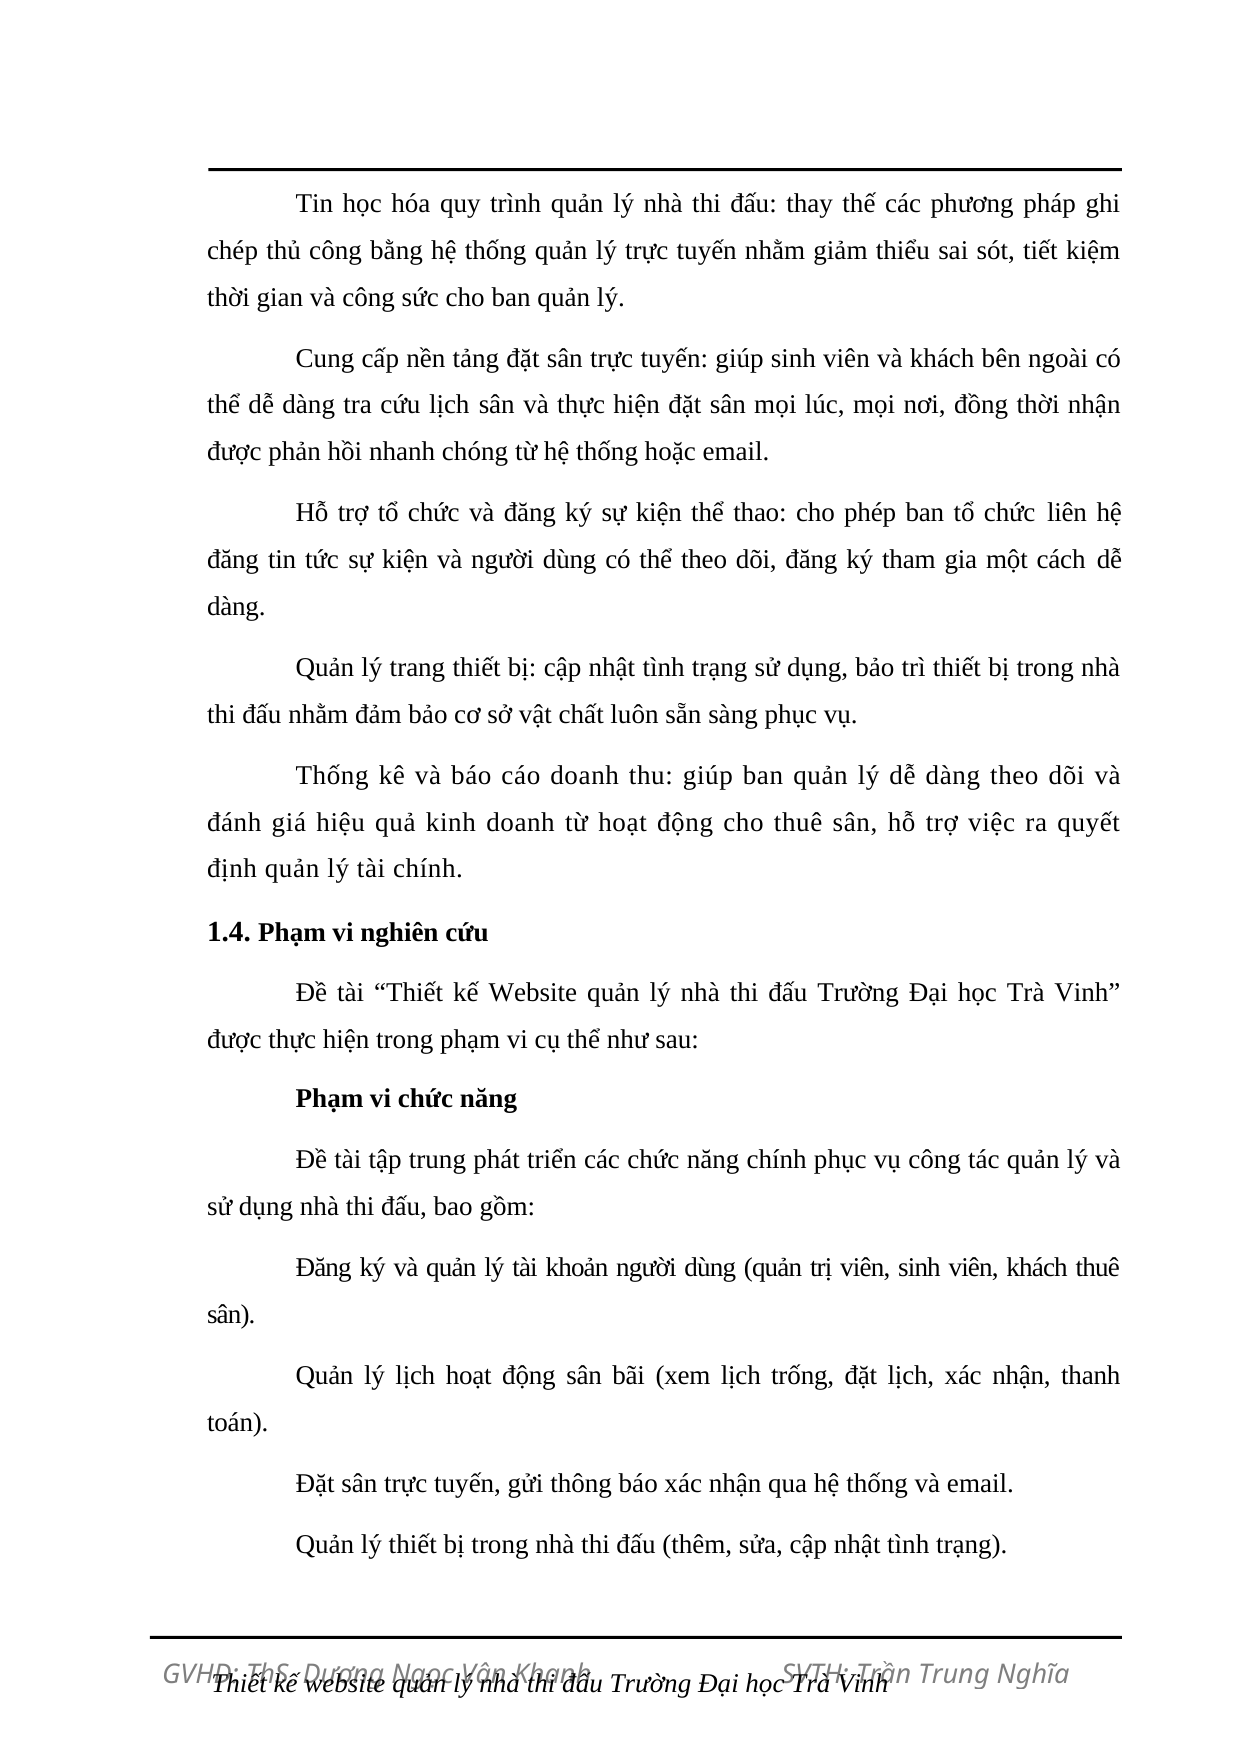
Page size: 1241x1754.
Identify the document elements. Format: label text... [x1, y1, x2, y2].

text Quản lý trang thiết bị: cập nhật tình trạng sử dụng, bảo trì thiết bị trong nhà thi đấu nhằm đảm bảo cơ sở vật chất luôn sẵn sàng phục vụ. [207, 651, 1122, 729]
text Thống kê và báo cáo doanh thu: giúp ban quản lý dễ dàng theo dõi và đánh giá hiệu quả kinh doanh từ hoạt động cho thuê sân, hỗ trợ việc ra quyết định quản lý tài chính. [207, 759, 1122, 883]
text Phạm vi chức năng [207, 1082, 1122, 1113]
text Đề tài tập trung phát triển các chức năng chính phục vụ công tác quản lý và sử dụng nhà thi đấu, bao gồm: [207, 1143, 1122, 1221]
text Tin học hóa quy trình quản lý nhà thi đấu: thay thế các phương pháp ghi chép thủ công bằng hệ thống quản lý trực tuyến nhằm giảm thiểu sai sót, tiết kiệm thời gian và công sức cho ban quản lý. [207, 148, 1122, 312]
text Quản lý thiết bị trong nhà thi đấu (thêm, sửa, cập nhật tình trạng). [207, 1528, 1122, 1560]
text Cung cấp nền tảng đặt sân trực tuyến: giúp sinh viên và khách bên ngoài có thể dễ dàng tra cứu lịch sân và thực hiện đặt sân mọi lúc, mọi nơi, đồng thời nhận được phản hồi nhanh chóng từ hệ thống hoặc email. [207, 342, 1122, 466]
text Hỗ trợ tổ chức và đăng ký sự kiện thể thao: cho phép ban tổ chức liên hệ đăng tin tức sự kiện và người dùng có thể theo dõi, đăng ký tham gia một cách dễ dàng. [207, 497, 1122, 621]
text Đăng ký và quản lý tài khoản người dùng (quản trị viên, sinh viên, khách thuê sân). [207, 1251, 1122, 1329]
text Đặt sân trực tuyến, gửi thông báo xác nhận qua hệ thống và email. [207, 1467, 1122, 1498]
text Đề tài “Thiết kế Website quản lý nhà thi đấu Trường Đại học Trà Vinh” được thực hiện trong phạm vi cụ thể như sau: [207, 976, 1122, 1054]
text Quản lý lịch hoạt động sân bãi (xem lịch trống, đặt lịch, xác nhận, thanh toán). [207, 1359, 1122, 1437]
subtitle Phạm vi nghiên cứu [207, 914, 1122, 947]
